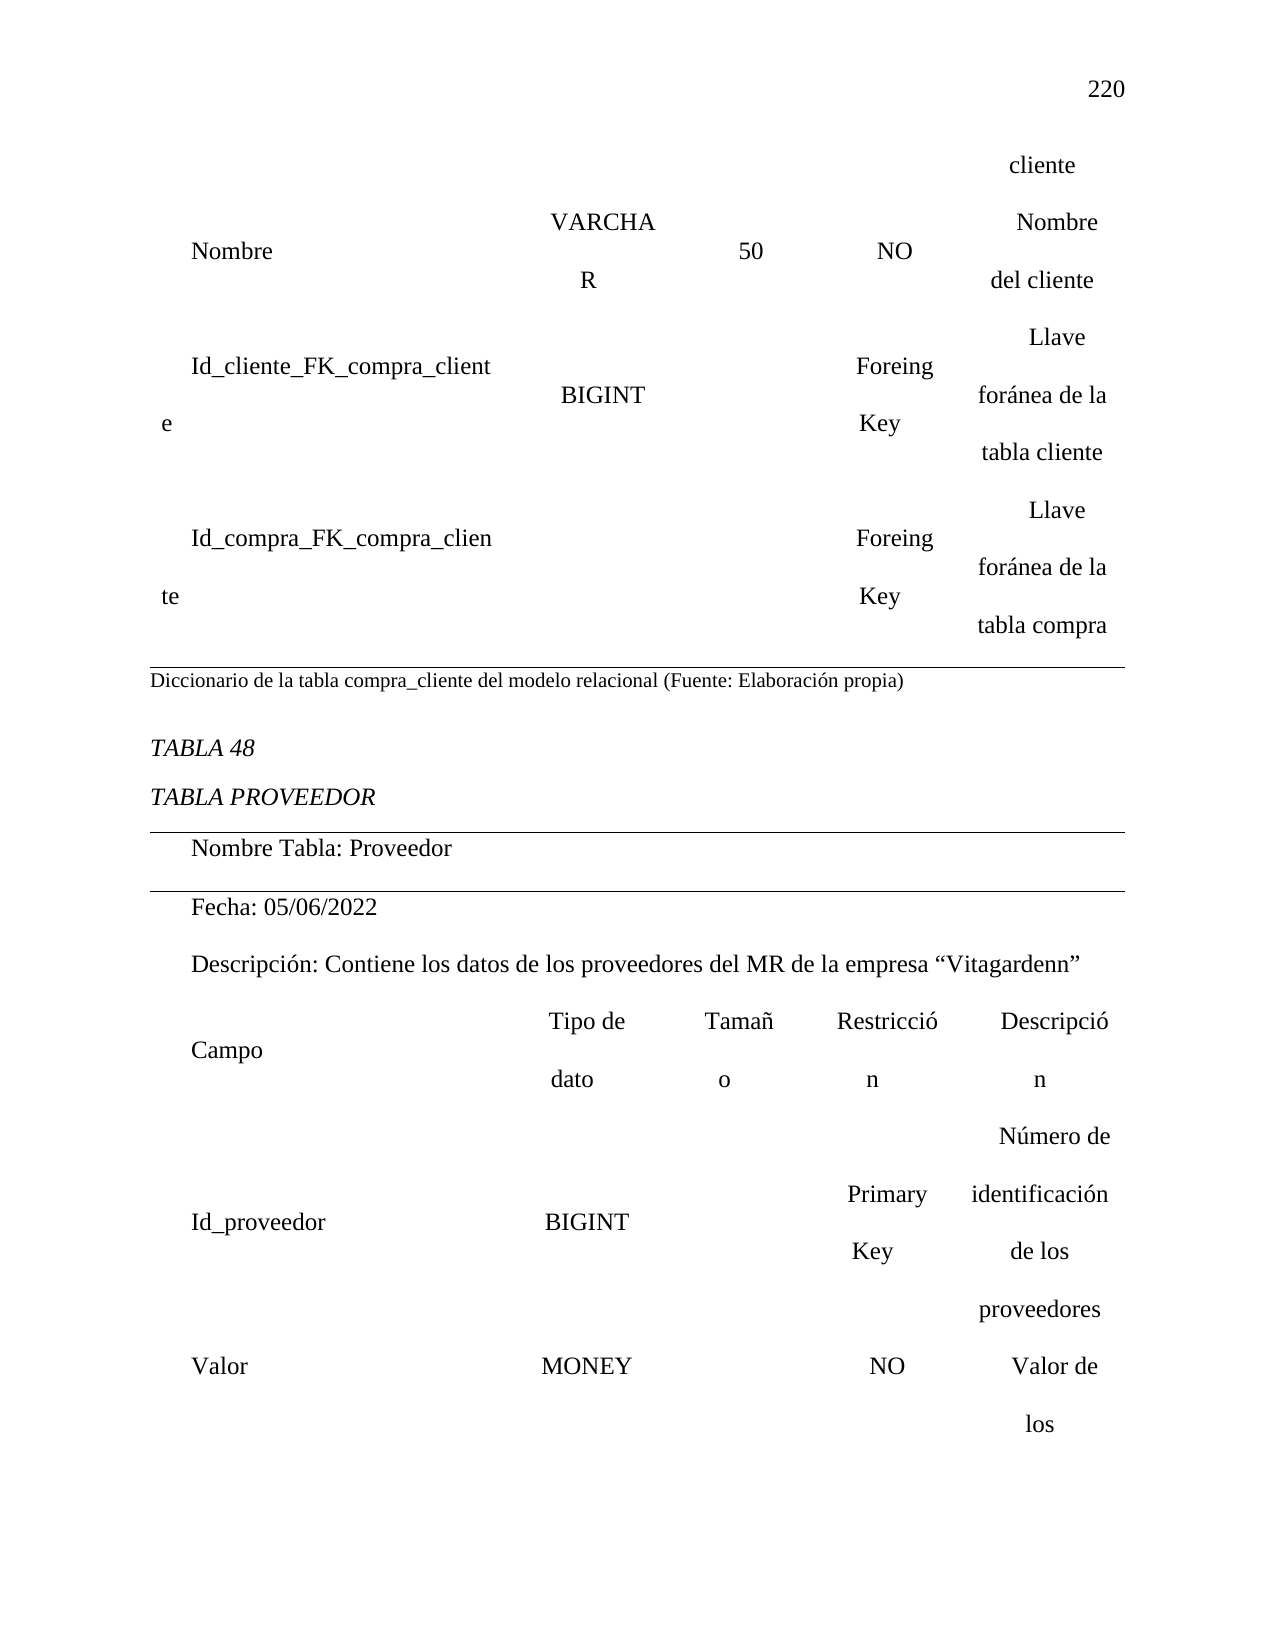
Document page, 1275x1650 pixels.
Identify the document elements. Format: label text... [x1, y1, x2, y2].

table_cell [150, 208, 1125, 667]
text TABLA 48 [150, 733, 1125, 762]
text Diccionario de la tabla compra_cliente del modelo relacional (Fuente: Elaboración propia) [150, 668, 1125, 692]
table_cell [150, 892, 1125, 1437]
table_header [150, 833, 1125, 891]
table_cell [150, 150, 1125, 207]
text TABLA PROVEEDOR [150, 782, 1125, 811]
